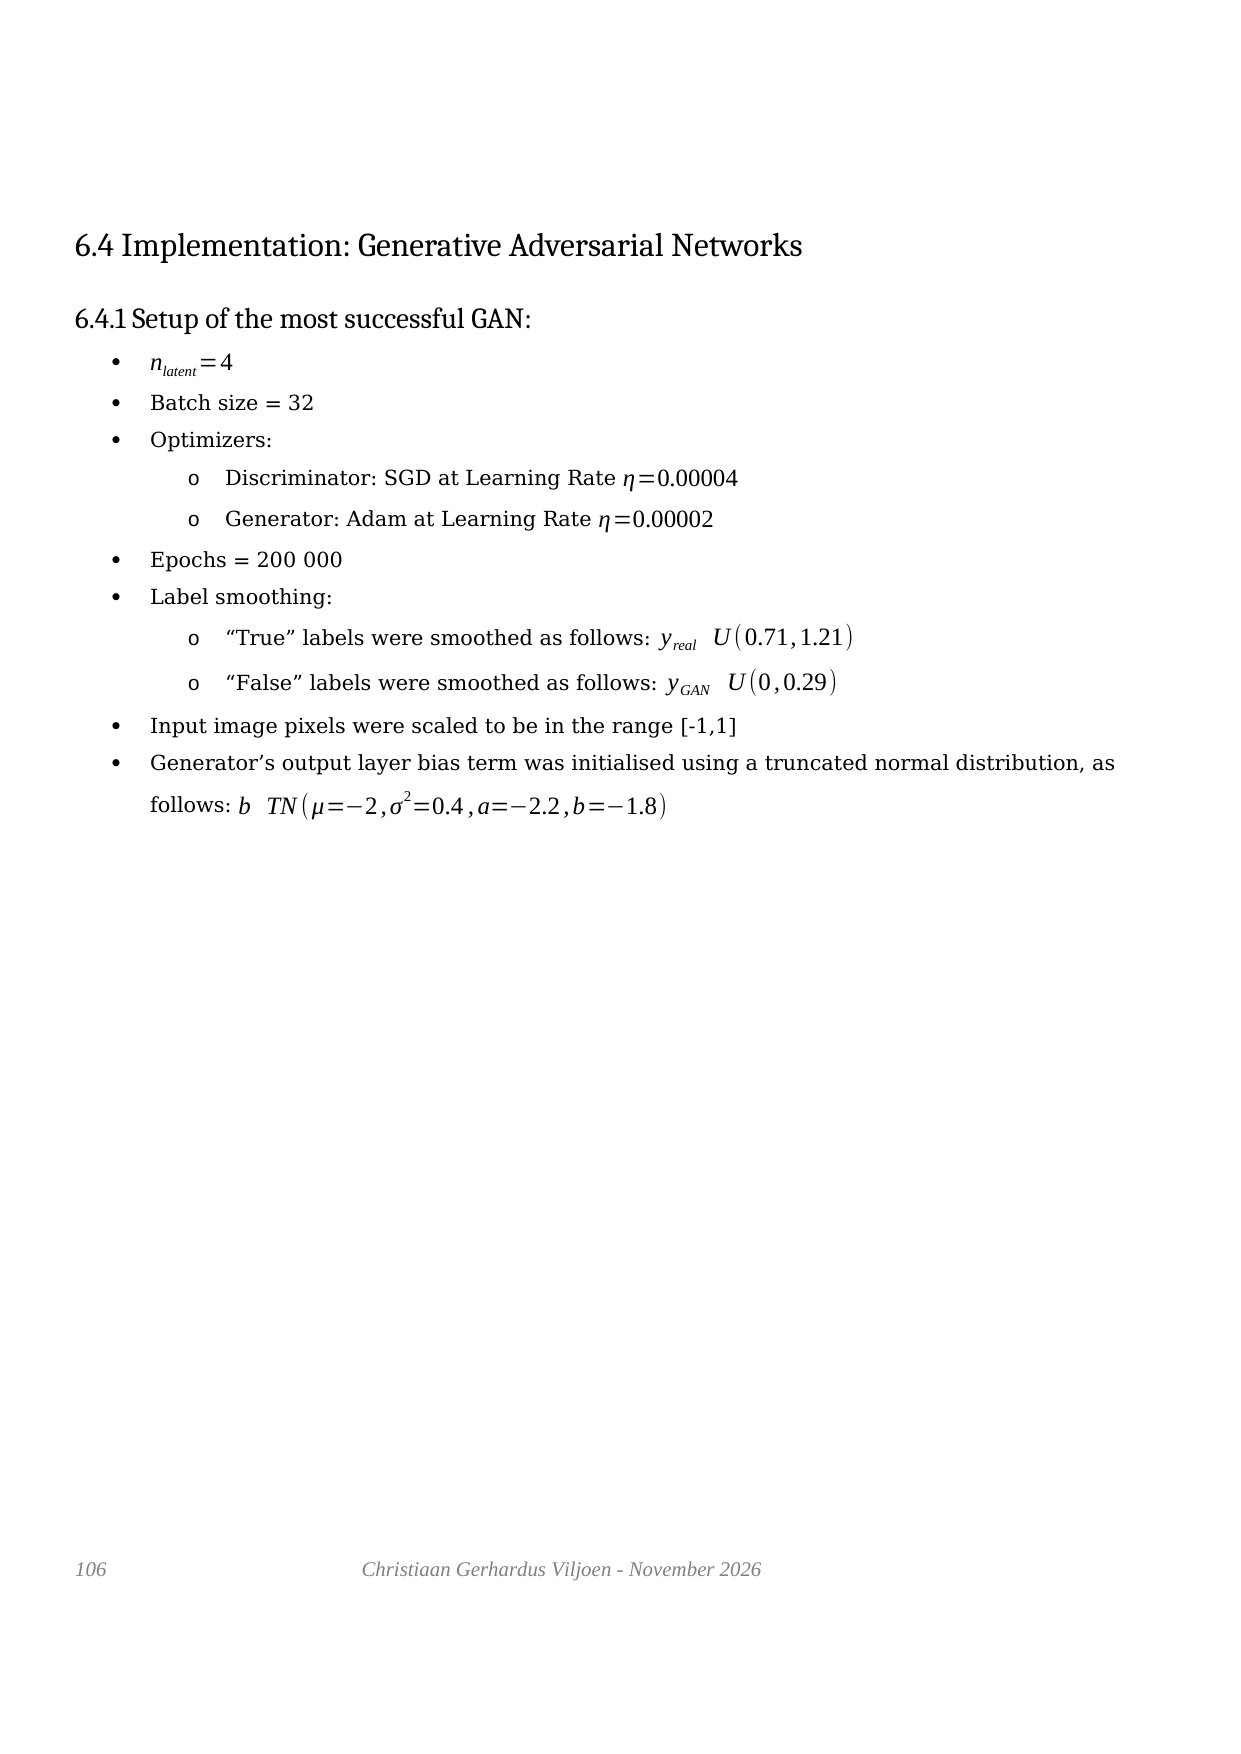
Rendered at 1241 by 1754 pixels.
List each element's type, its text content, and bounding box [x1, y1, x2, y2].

list Input image pixels were scaled to be in the range [-1,1] [112, 713, 1165, 738]
list Batch size = 32 [112, 389, 1165, 414]
list Discriminator: SGD at Learning Rate [187, 464, 1165, 492]
list Optimizers: [112, 427, 1165, 452]
subtitle Setup of the most successful GAN: [75, 302, 1165, 336]
list “False” labels were smoothed as follows: [187, 667, 1165, 699]
list “True” labels were smoothed as follows: [187, 622, 1165, 654]
list Generator: Adam at Learning Rate [187, 506, 1165, 533]
list Generator’s output layer bias term was initialised using a truncated normal distribution, as follows: [112, 750, 1165, 821]
list Epochs = 200 000 [112, 547, 1165, 572]
subtitle Implementation: Generative Adversarial Networks [75, 227, 1165, 265]
list Label smoothing: [112, 584, 1165, 609]
